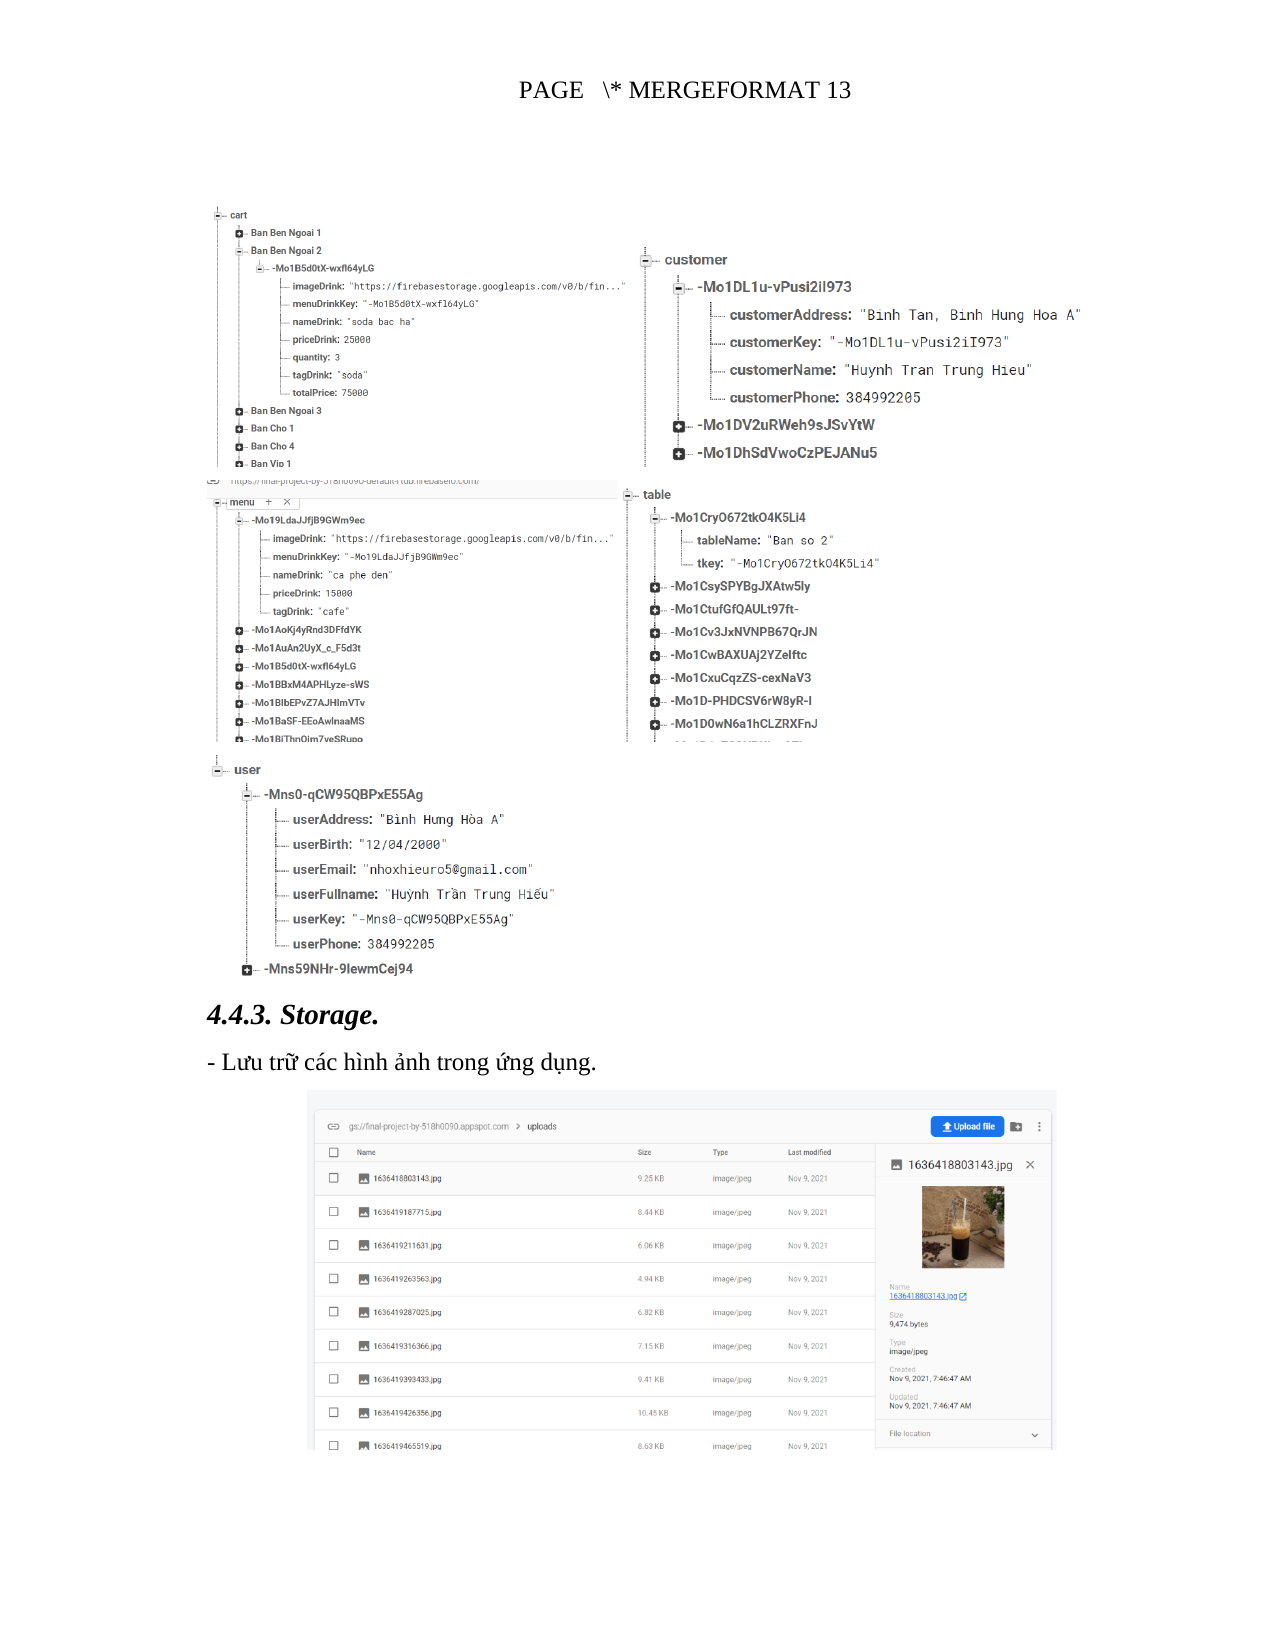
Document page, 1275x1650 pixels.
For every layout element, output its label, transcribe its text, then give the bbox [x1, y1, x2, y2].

picture [206, 755, 580, 983]
picture [306, 1090, 1057, 1450]
text - Lưu trữ các hình ảnh trong ứng dụng. [207, 1047, 1157, 1076]
text 4.4.3. Storage. [207, 997, 1157, 1031]
picture [206, 480, 902, 742]
picture [206, 206, 1097, 467]
